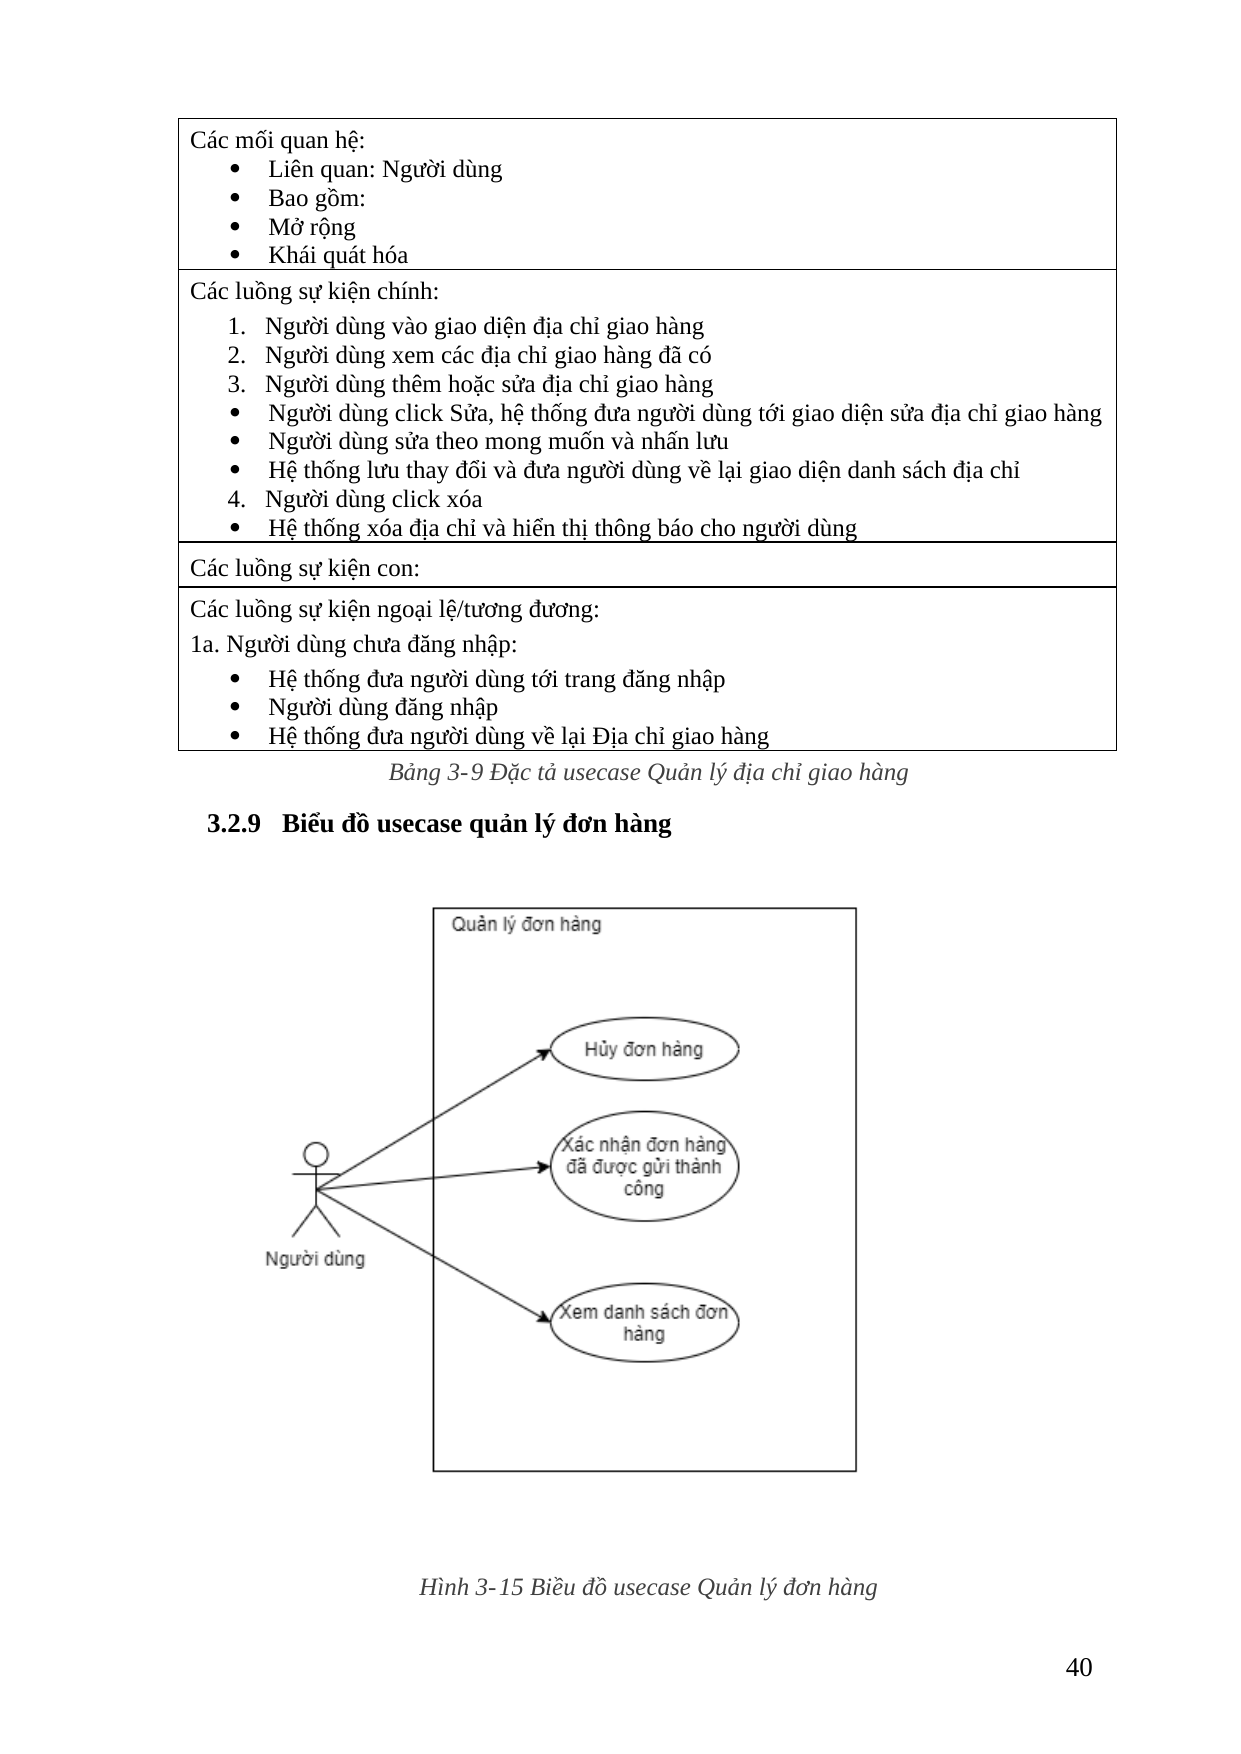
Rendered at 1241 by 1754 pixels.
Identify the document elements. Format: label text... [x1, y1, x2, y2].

subtitle Biểu đồ usecase quản lý đơn hàng [207, 807, 1092, 838]
picture [206, 853, 998, 1563]
table_cell Các mối quan hệ: Liên quan: Người dùng Bao gồm: Mở rộng Khái quát hóa [179, 119, 1116, 269]
text Bảng 3-9 Đặc tả usecase Quản lý địa chỉ giao hàng [207, 757, 1092, 786]
table_cell Các luồng sự kiện chính: Người dùng vào giao diện địa chỉ giao hàng Người dùng xem các địa chỉ giao hàng đã có Người dùng thêm hoặc sửa địa chỉ giao hàng Người dùng click Sửa, hệ thống đưa người dùng tới giao diện sửa địa chỉ giao hàng Người dùng sửa theo mong muốn và nhấn lưu Hệ thống lưu thay đổi và đưa người dùng về lại giao diện danh sách địa chỉ Người dùng click xóa Hệ thống xóa địa chỉ và hiển thị thông báo cho người dùng [179, 270, 1116, 541]
table_cell Các luồng sự kiện con: [179, 543, 1116, 586]
table_cell Các luồng sự kiện ngoại lệ/tương đương: 1a. Người dùng chưa đăng nhập: Hệ thống đưa người dùng tới trang đăng nhập Người dùng đăng nhập Hệ thống đưa người dùng về lại Địa chỉ giao hàng [179, 588, 1116, 750]
